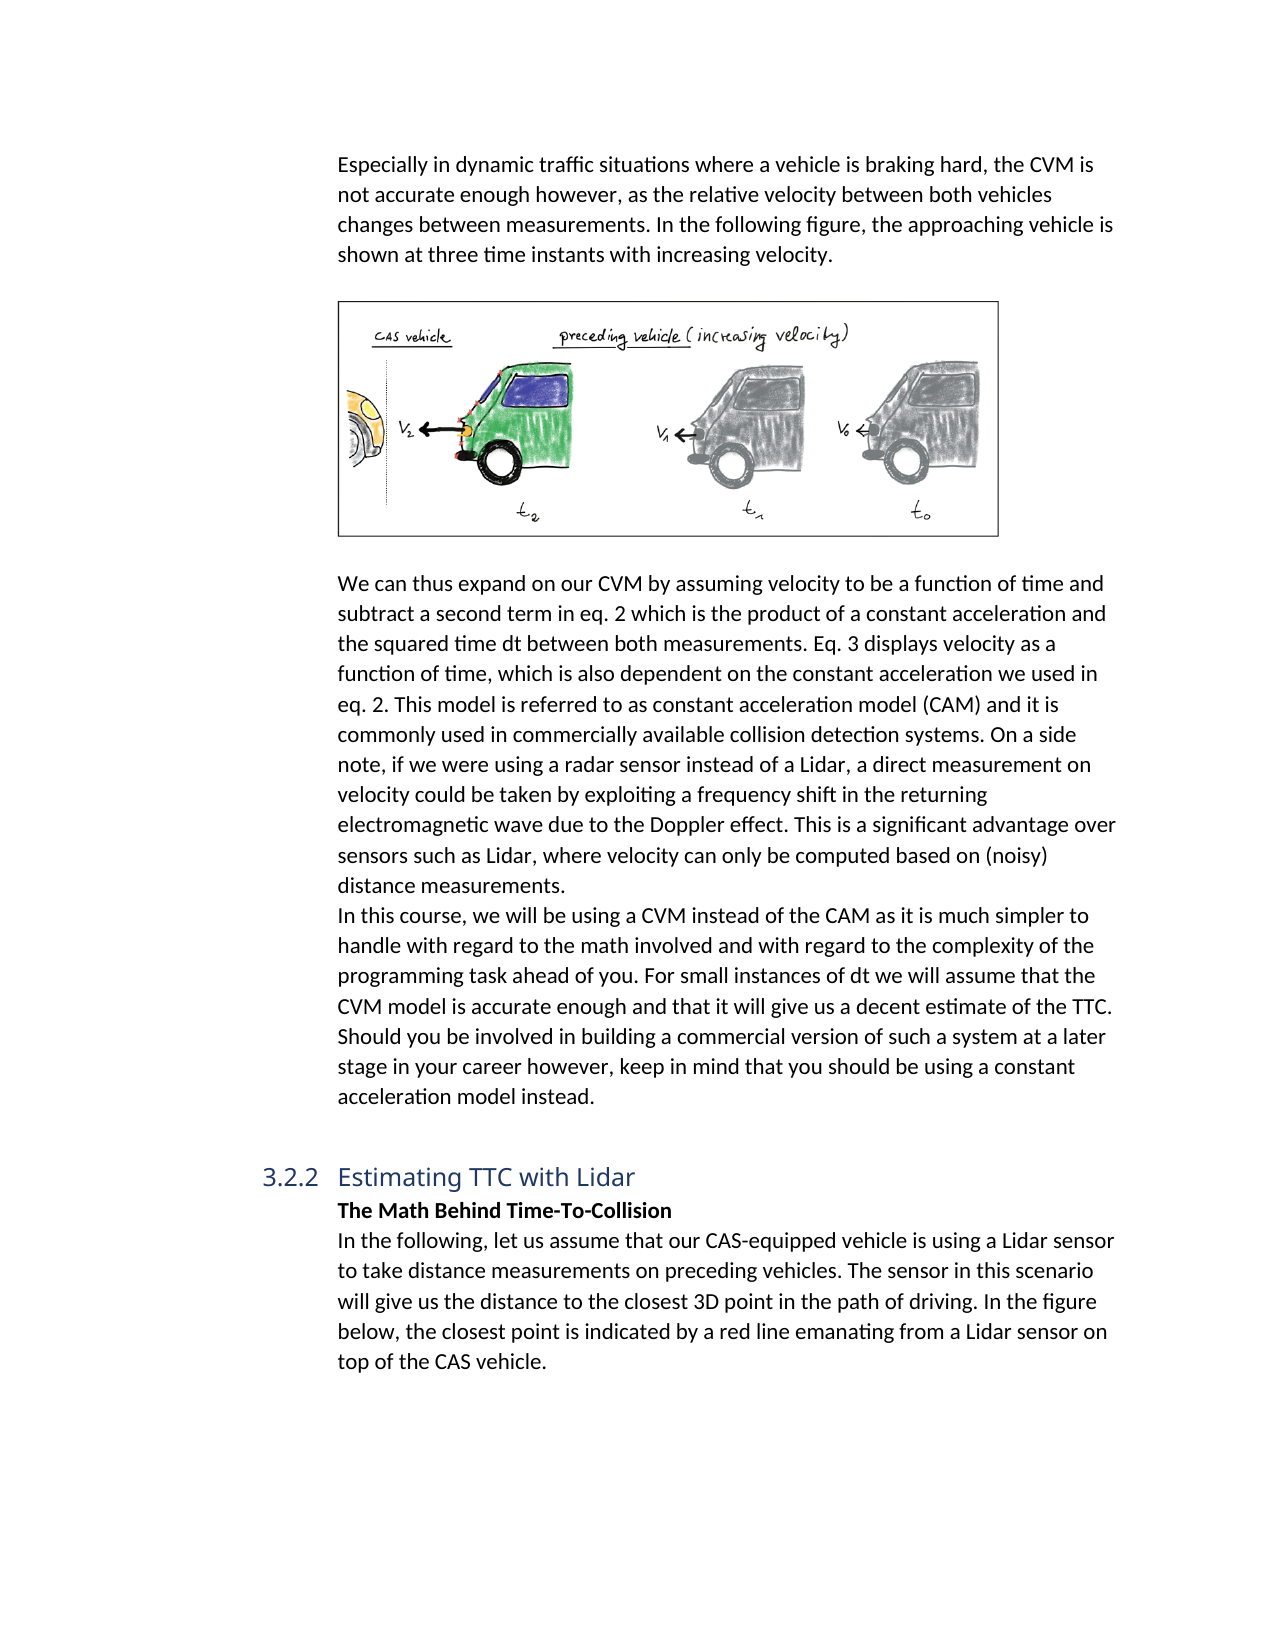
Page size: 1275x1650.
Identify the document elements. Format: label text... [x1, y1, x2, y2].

picture [337, 301, 999, 537]
list The Math Behind Time-To-Collision [337, 1196, 1125, 1224]
list We can thus expand on our CVM by assuming velocity to be a function of time and subtract a second term in eq. 2 which is the product of a constant acceleration and the squared time dt between both measurements. Eq. 3 displays velocity as a function of time, which is also dependent on the constant acceleration we used in eq. 2. This model is referred to as constant acceleration model (CAM) and it is commonly used in commercially available collision detection systems. On a side note, if we were using a radar sensor instead of a Lidar, a direct measurement on velocity could be taken by exploiting a frequency shift in the returning electromagnetic wave due to the Doppler effect. This is a significant advantage over sensors such as Lidar, where velocity can only be computed based on (noisy) distance measurements. [337, 569, 1125, 899]
list In the following, let us assume that our CAS-equipped vehicle is using a Lidar sensor to take distance measurements on preceding vehicles. The sensor in this scenario will give us the distance to the closest 3D point in the path of driving. In the figure below, the closest point is indicated by a red line emanating from a Lidar sensor on top of the CAS vehicle. [337, 1226, 1125, 1375]
list Especially in dynamic traffic situations where a vehicle is braking hard, the CVM is not accurate enough however, as the relative velocity between both vehicles changes between measurements. In the following figure, the approaching vehicle is shown at three time instants with increasing velocity. [337, 150, 1125, 269]
subtitle Estimating TTC with Lidar [262, 1159, 1125, 1193]
list In this course, we will be using a CVM instead of the CAM as it is much simpler to handle with regard to the math involved and with regard to the complexity of the programming task ahead of you. For small instances of dt we will assume that the CVM model is accurate enough and that it will give us a decent estimate of the TTC. Should you be involved in building a commercial version of such a system at a later stage in your career however, keep in mind that you should be using a constant acceleration model instead. [337, 901, 1125, 1110]
